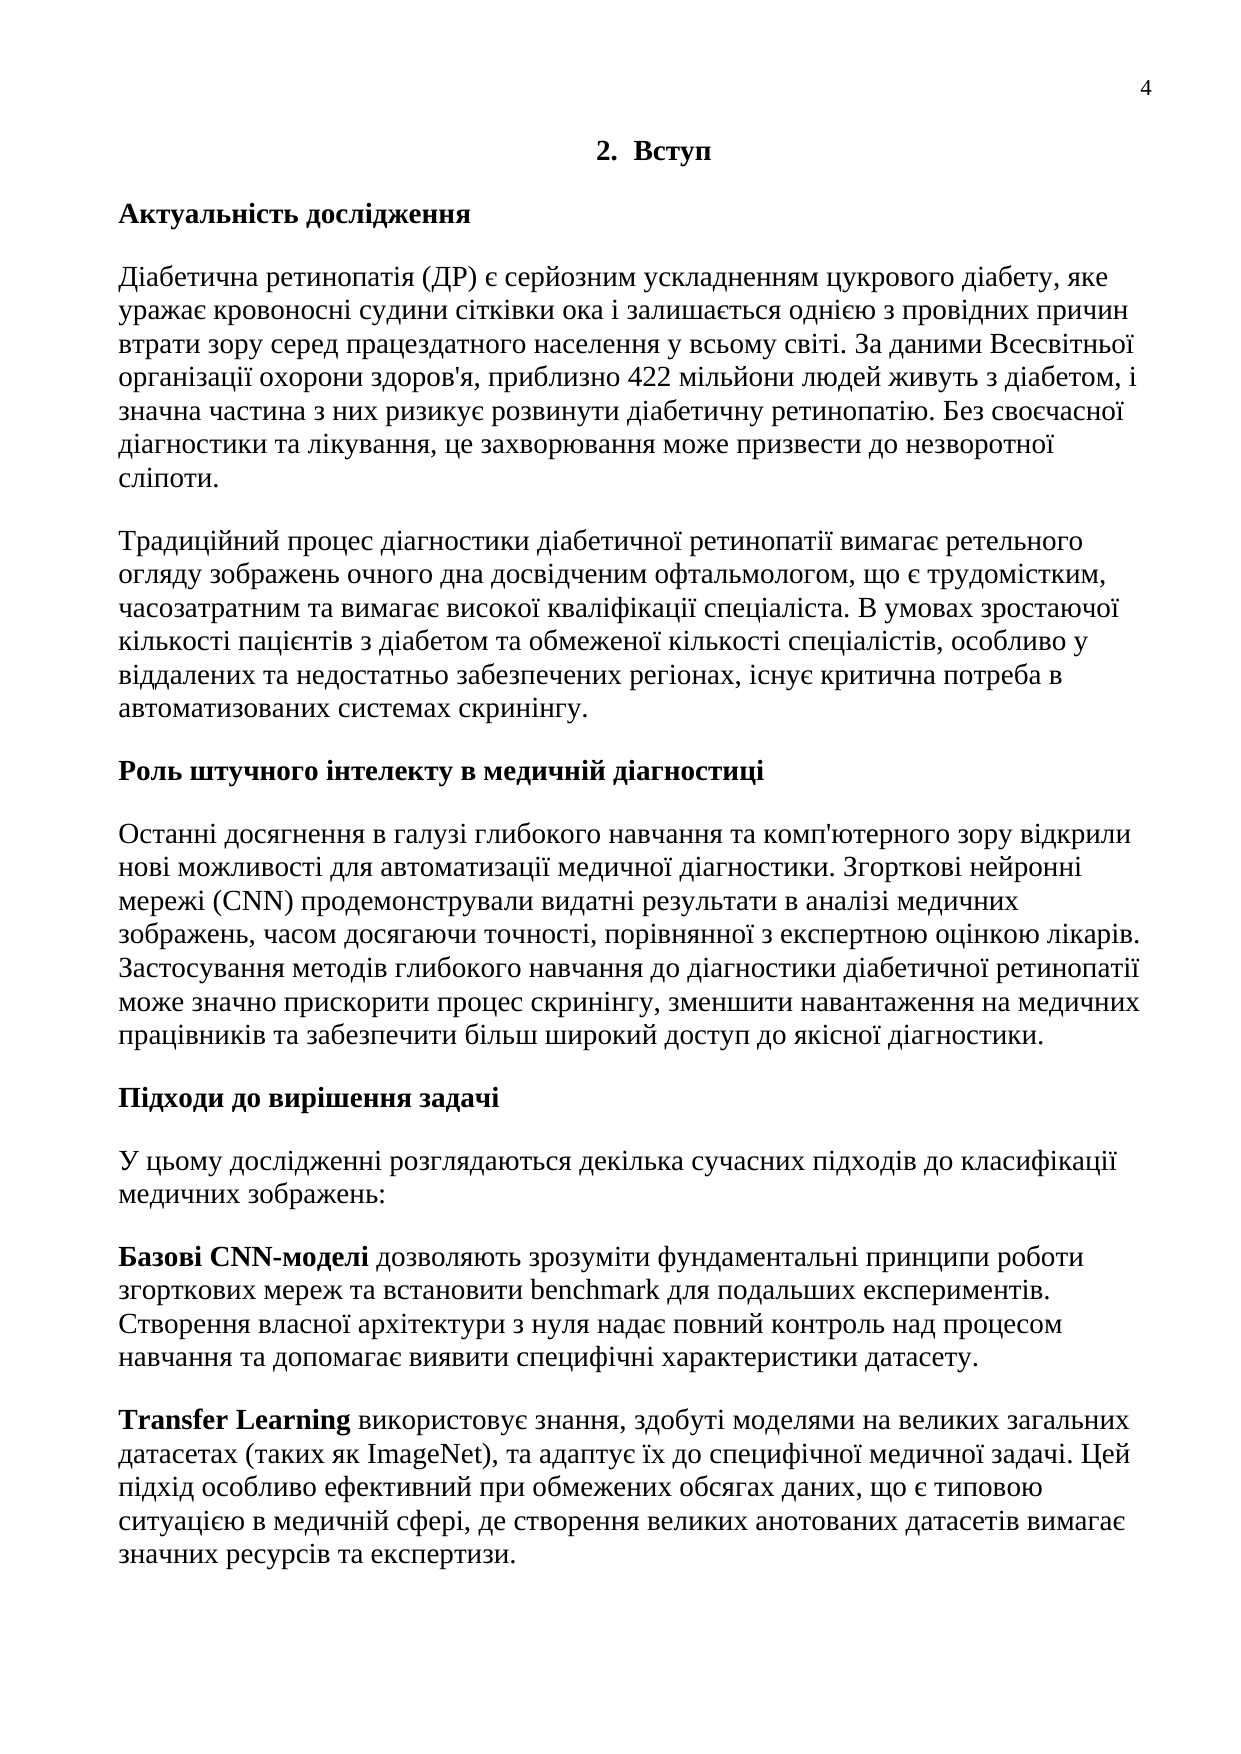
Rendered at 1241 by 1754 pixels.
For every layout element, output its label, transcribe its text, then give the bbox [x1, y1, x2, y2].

text Підходи до вирішення задачі [118, 1080, 1152, 1113]
text Актуальність дослідження [118, 196, 1152, 230]
text У цьому дослідженні розглядаються декілька сучасних підходів до класифікації медичних зображень: [118, 1143, 1152, 1210]
text Традиційний процес діагностики діабетичної ретинопатії вимагає ретельного огляду зображень очного дна досвідченим офтальмологом, що є трудомістким, часозатратним та вимагає високої кваліфікації спеціаліста. В умовах зростаючої кількості пацієнтів з діабетом та обмеженої кількості спеціалістів, особливо у віддалених та недостатньо забезпечених регіонах, існує критична потреба в автоматизованих системах скринінгу. [118, 523, 1152, 724]
text Діабетична ретинопатія (ДР) є серйозним ускладненням цукрового діабету, яке уражає кровоносні судини сітківки ока і залишається однією з провідних причин втрати зору серед працездатного населення у всьому світі. За даними Всесвітньої організації охорони здоров'я, приблизно 422 мільйони людей живуть з діабетом, і значна частина з них ризикує розвинути діабетичну ретинопатію. Без своєчасної діагностики та лікування, це захворювання може призвести до незворотної сліпоти. [118, 259, 1152, 494]
text Базові CNN-моделі дозволяють зрозуміти фундаментальні принципи роботи згорткових мереж та встановити benchmark для подальших експериментів. Створення власної архітектури з нуля надає повний контроль над процесом навчання та допомагає виявити специфічні характеристики датасету. [118, 1239, 1152, 1373]
list Вступ [156, 133, 1152, 167]
text Роль штучного інтелекту в медичній діагностиці [118, 753, 1152, 787]
text Останні досягнення в галузі глибокого навчання та комп'ютерного зору відкрили нові можливості для автоматизації медичної діагностики. Згорткові нейронні мережі (CNN) продемонстрували видатні результати в аналізі медичних зображень, часом досягаючи точності, порівнянної з експертною оцінкою лікарів. Застосування методів глибокого навчання до діагностики діабетичної ретинопатії може значно прискорити процес скринінгу, зменшити навантаження на медичних працівників та забезпечити більш широкий доступ до якісної діагностики. [118, 816, 1152, 1051]
text Transfer Learning використовує знання, здобуті моделями на великих загальних датасетах (таких як ImageNet), та адаптує їх до специфічної медичної задачі. Цей підхід особливо ефективний при обмежених обсягах даних, що є типовою ситуацією в медичній сфері, де створення великих анотованих датасетів вимагає значних ресурсів та експертизи. [118, 1402, 1152, 1570]
